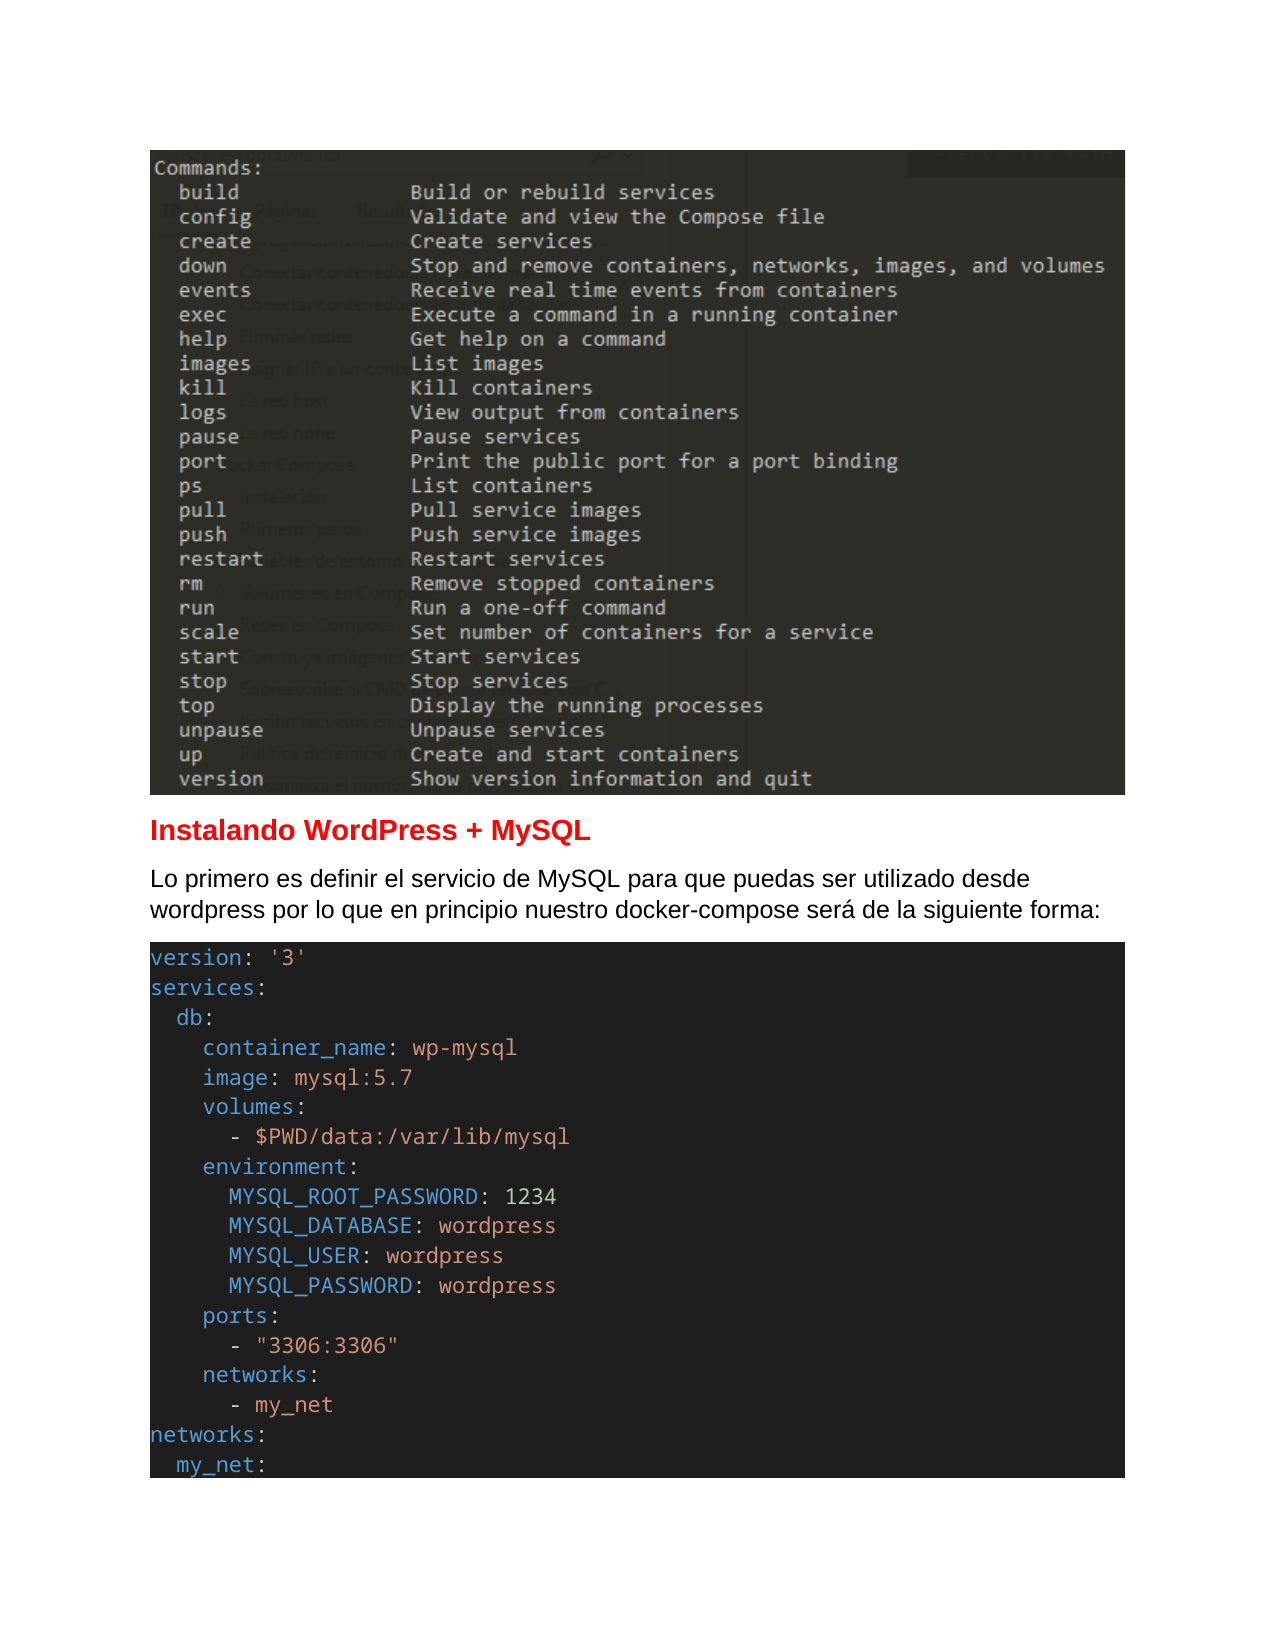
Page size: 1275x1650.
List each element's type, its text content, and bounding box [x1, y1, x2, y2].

text ports: [150, 1300, 1125, 1329]
text volumes: [150, 1091, 1125, 1121]
text image: mysql:5.7 [150, 1061, 1125, 1091]
text MYSQL_ROOT_PASSWORD: 1234 [150, 1181, 1125, 1210]
text MYSQL_DATABASE: wordpress [150, 1210, 1125, 1240]
text environment: [150, 1151, 1125, 1181]
text MYSQL_USER: wordpress [150, 1240, 1125, 1270]
text my_net: [150, 1449, 1125, 1478]
text services: [150, 972, 1125, 1002]
text version: '3' [150, 942, 1125, 972]
text - $PWD/data:/var/lib/mysql [150, 1121, 1125, 1151]
text MYSQL_PASSWORD: wordpress [150, 1270, 1125, 1300]
picture [150, 150, 1125, 795]
text container_name: wp-mysql [150, 1032, 1125, 1061]
text networks: [150, 1359, 1125, 1389]
text db: [150, 1002, 1125, 1032]
text networks: [150, 1419, 1125, 1449]
text - "3306:3306" [150, 1329, 1125, 1359]
subtitle Instalando WordPress + MySQL [150, 813, 1125, 847]
text - my_net [150, 1389, 1125, 1419]
text Lo primero es definir el servicio de MySQL para que puedas ser utilizado desde wordpress por lo que en principio nuestro docker-compose será de la siguiente forma: [150, 863, 1125, 923]
